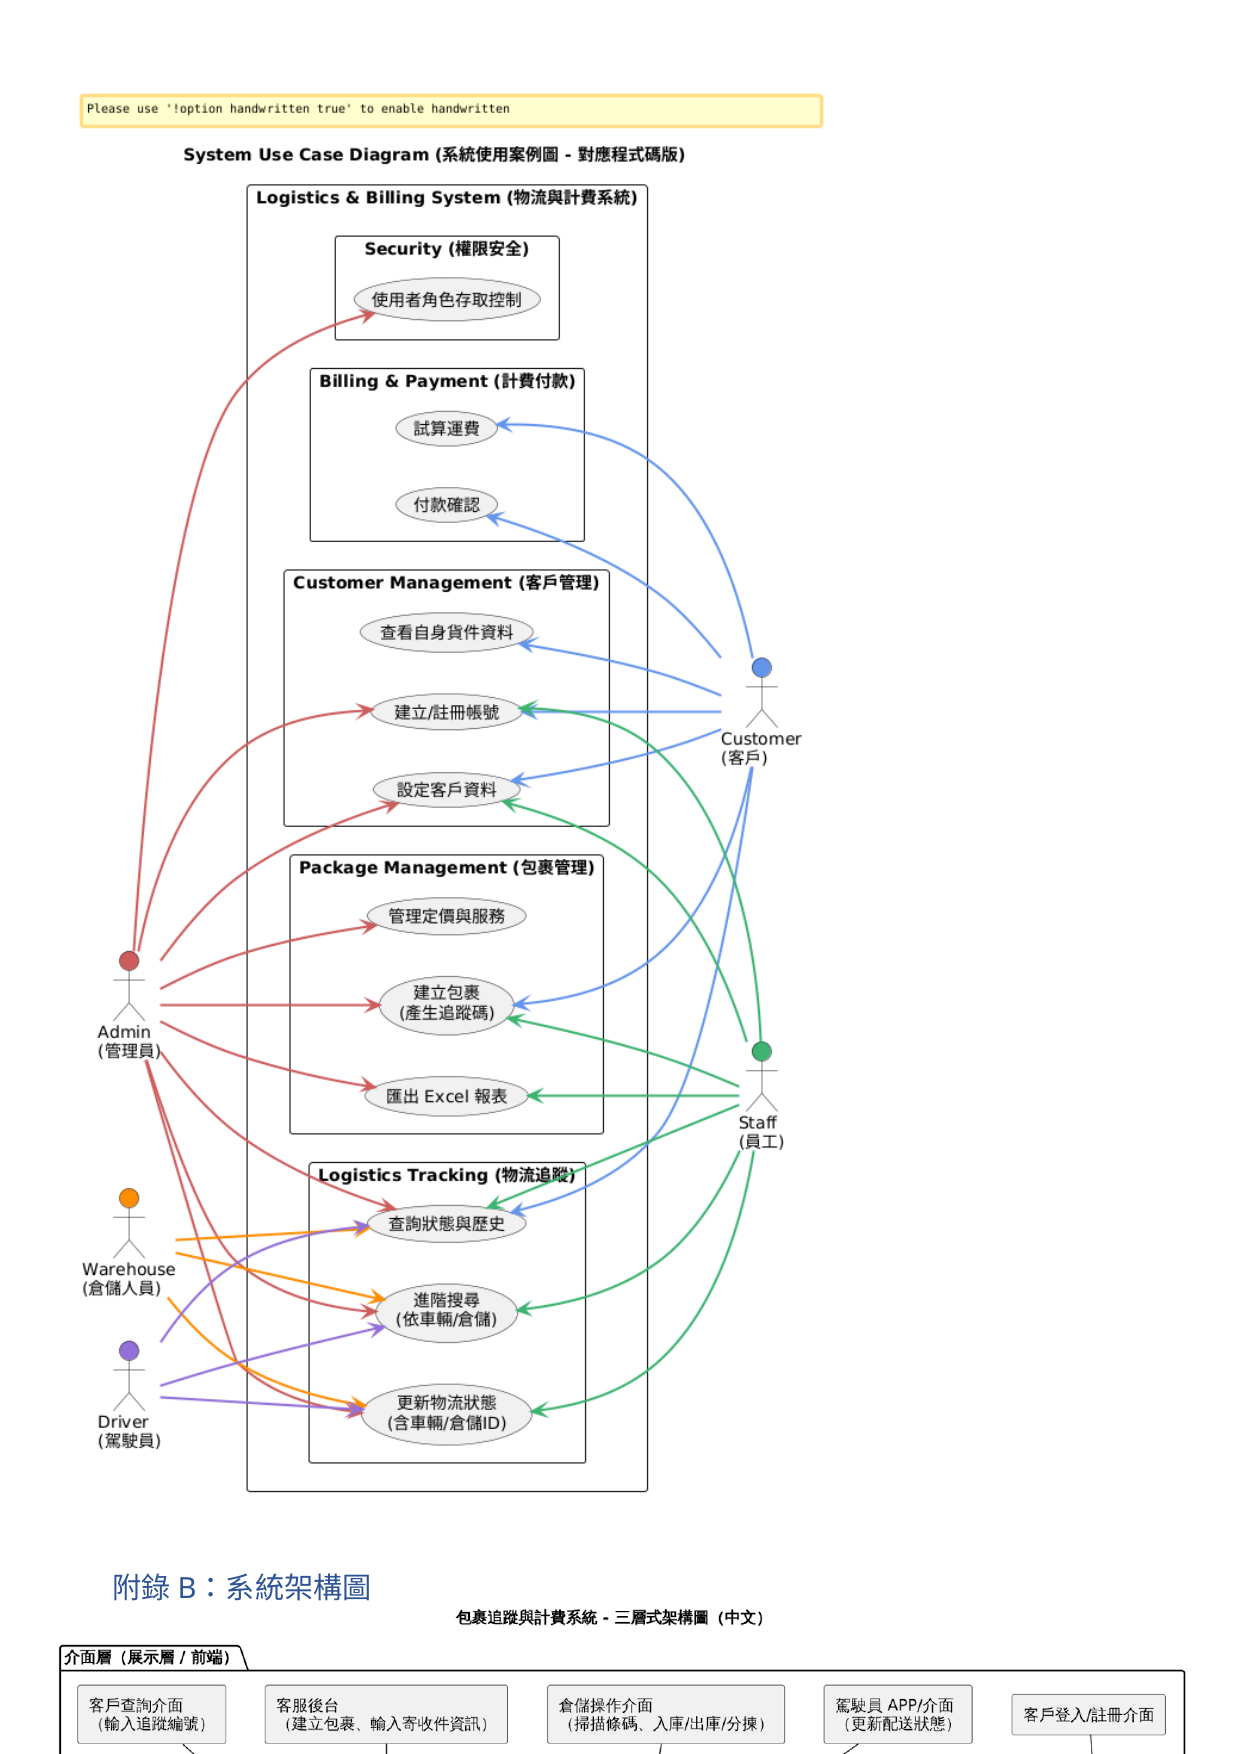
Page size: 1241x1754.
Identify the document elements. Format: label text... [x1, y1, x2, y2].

picture [19, 1597, 1222, 1754]
text 附錄 B：系統架構圖 [112, 1548, 1165, 1623]
picture [75, 89, 827, 1497]
